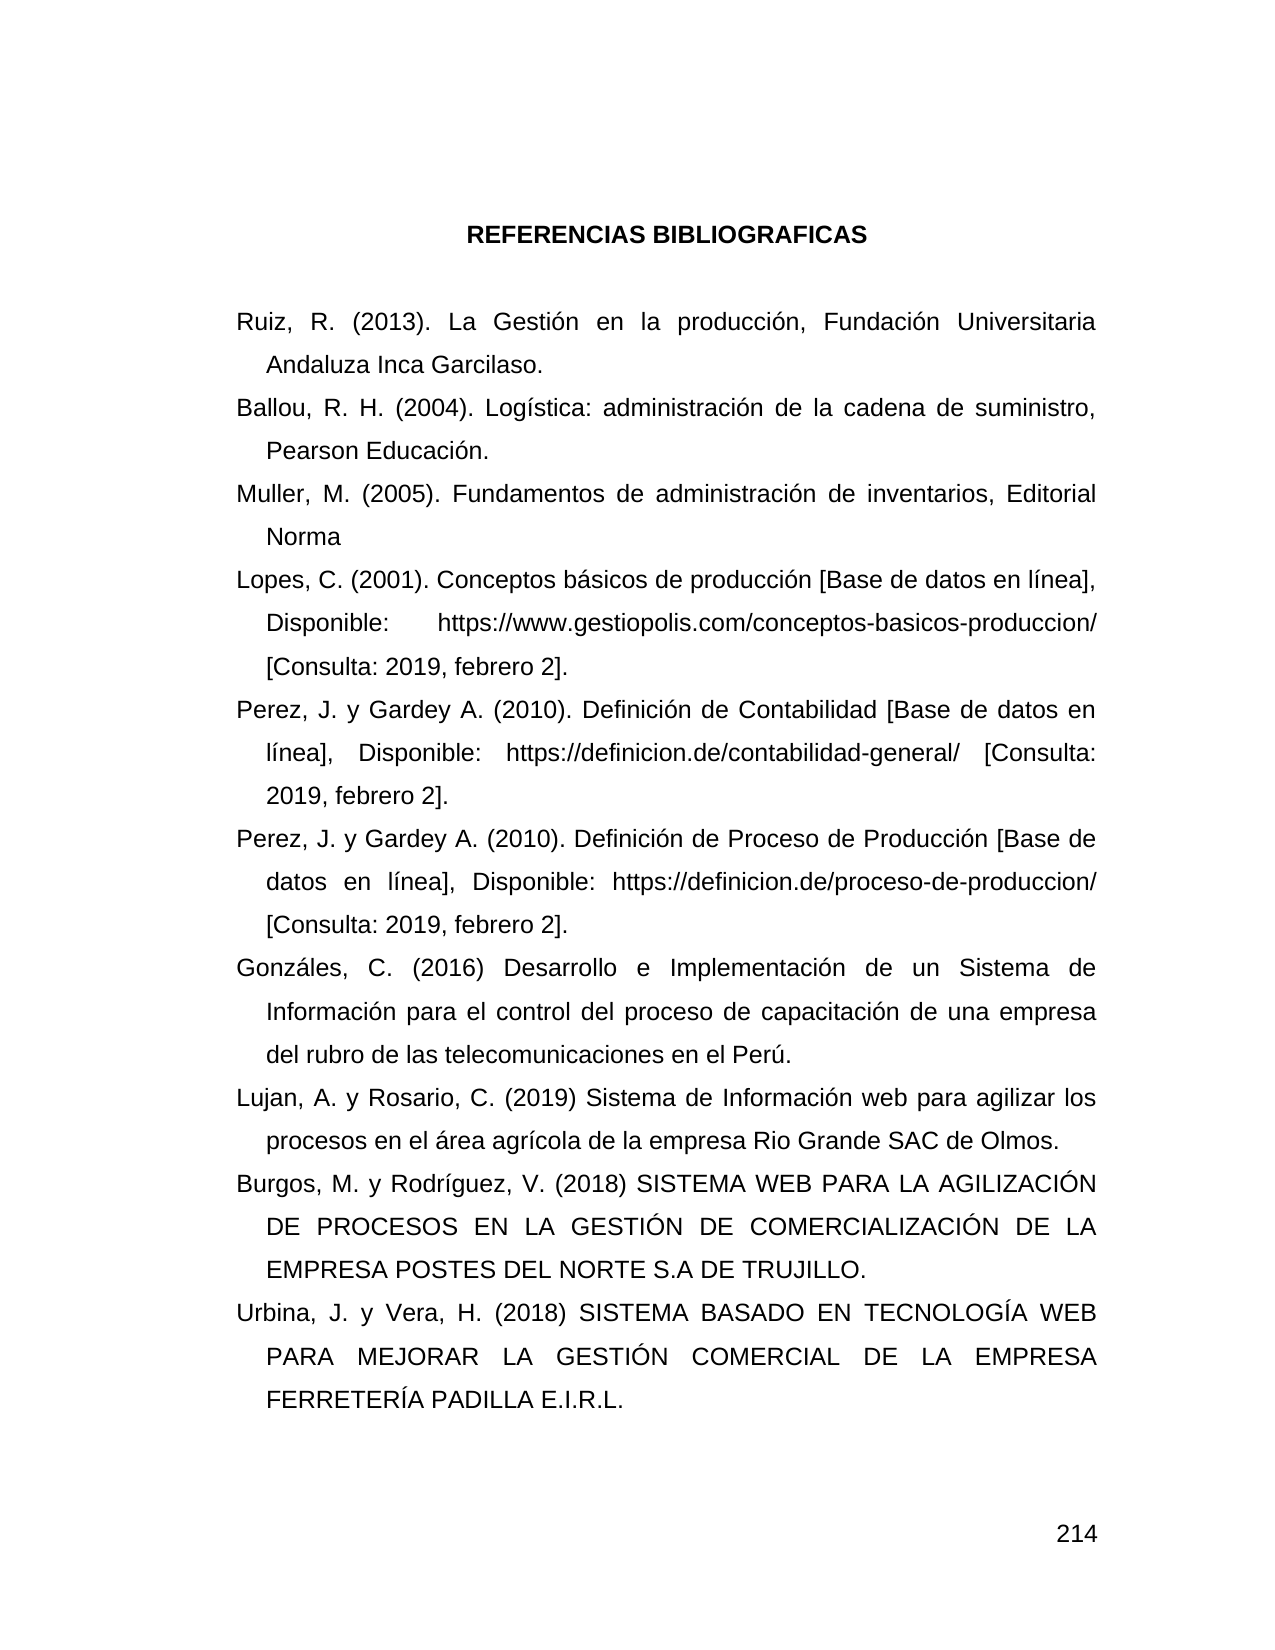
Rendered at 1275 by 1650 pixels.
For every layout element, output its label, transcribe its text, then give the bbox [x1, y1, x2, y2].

text Lujan, A. y Rosario, C. (2019) Sistema de Información web para agilizar los procesos en el área agrícola de la empresa Rio Grande SAC de Olmos. [236, 1083, 1098, 1155]
text Burgos, M. y Rodríguez, V. (2018) SISTEMA WEB PARA LA AGILIZACIÓN DE PROCESOS EN LA GESTIÓN DE COMERCIALIZACIÓN DE LA EMPRESA POSTES DEL NORTE S.A DE TRUJILLO. [236, 1169, 1098, 1284]
text Perez, J. y Gardey A. (2010). Definición de Contabilidad [Base de datos en línea], Disponible: https://definicion.de/contabilidad-general/ [Consulta: 2019, febrero 2]. [236, 695, 1098, 810]
text Muller, M. (2005). Fundamentos de administración de inventarios, Editorial Norma [236, 479, 1098, 551]
text Gonzáles, C. (2016) Desarrollo e Implementación de un Sistema de Información para el control del proceso de capacitación de una empresa del rubro de las telecomunicaciones en el Perú. [236, 953, 1098, 1068]
text Lopes, C. (2001). Conceptos básicos de producción [Base de datos en línea], Disponible: https://www.gestiopolis.com/conceptos-basicos-produccion/ [Consulta: 2019, febrero 2]. [236, 565, 1098, 680]
text Urbina, J. y Vera, H. (2018) SISTEMA BASADO EN TECNOLOGÍA WEB PARA MEJORAR LA GESTIÓN COMERCIAL DE LA EMPRESA FERRETERÍA PADILLA E.I.R.L. [236, 1298, 1098, 1413]
text Perez, J. y Gardey A. (2010). Definición de Proceso de Producción [Base de datos en línea], Disponible: https://definicion.de/proceso-de-produccion/ [Consulta: 2019, febrero 2]. [236, 824, 1098, 939]
text Ruiz, R. (2013). La Gestión en la producción, Fundación Universitaria Andaluza Inca Garcilaso. [236, 307, 1098, 378]
text REFERENCIAS BIBLIOGRAFICAS [236, 220, 1098, 249]
text Ballou, R. H. (2004). Logística: administración de la cadena de suministro, Pearson Educación. [236, 393, 1098, 465]
